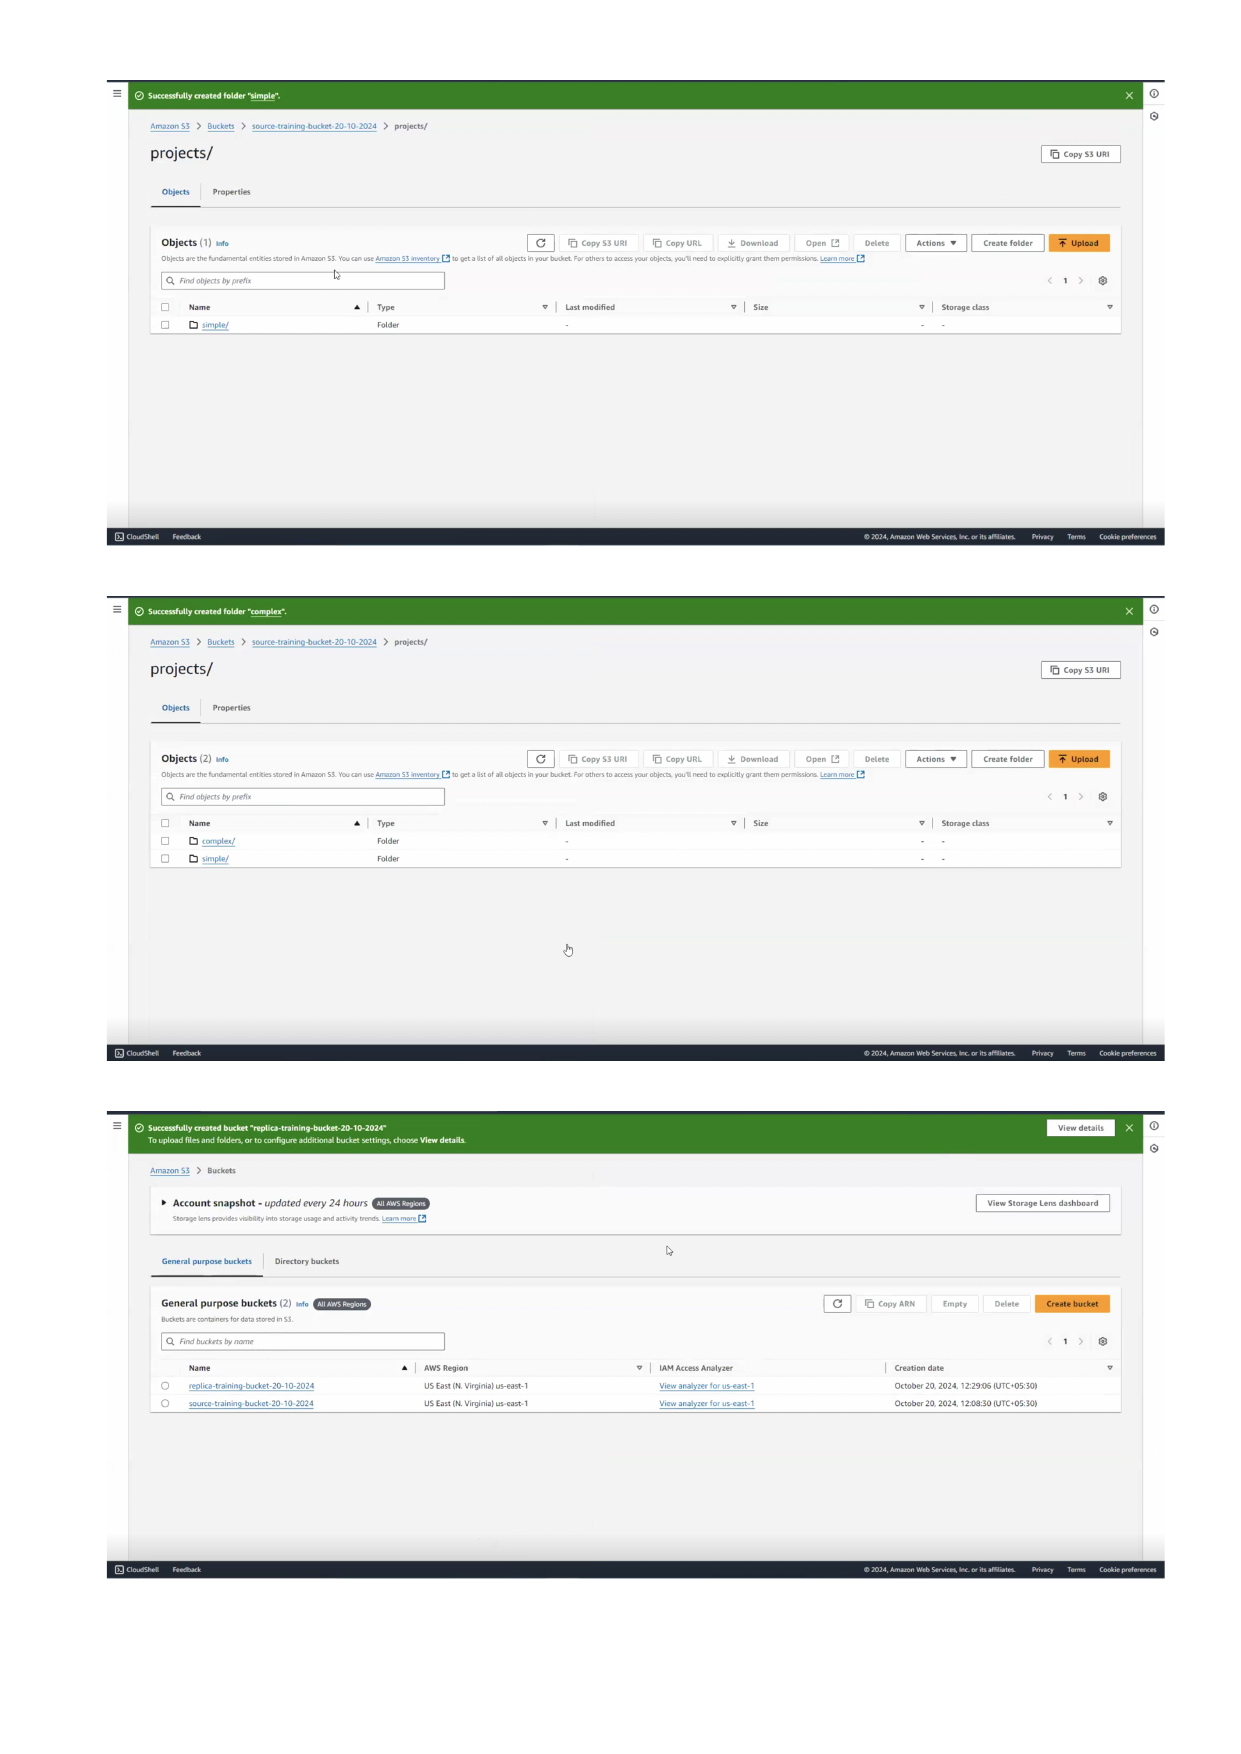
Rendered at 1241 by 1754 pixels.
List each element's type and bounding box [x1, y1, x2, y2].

picture [106, 596, 1165, 1061]
picture [106, 1111, 1165, 1579]
picture [106, 80, 1165, 546]
